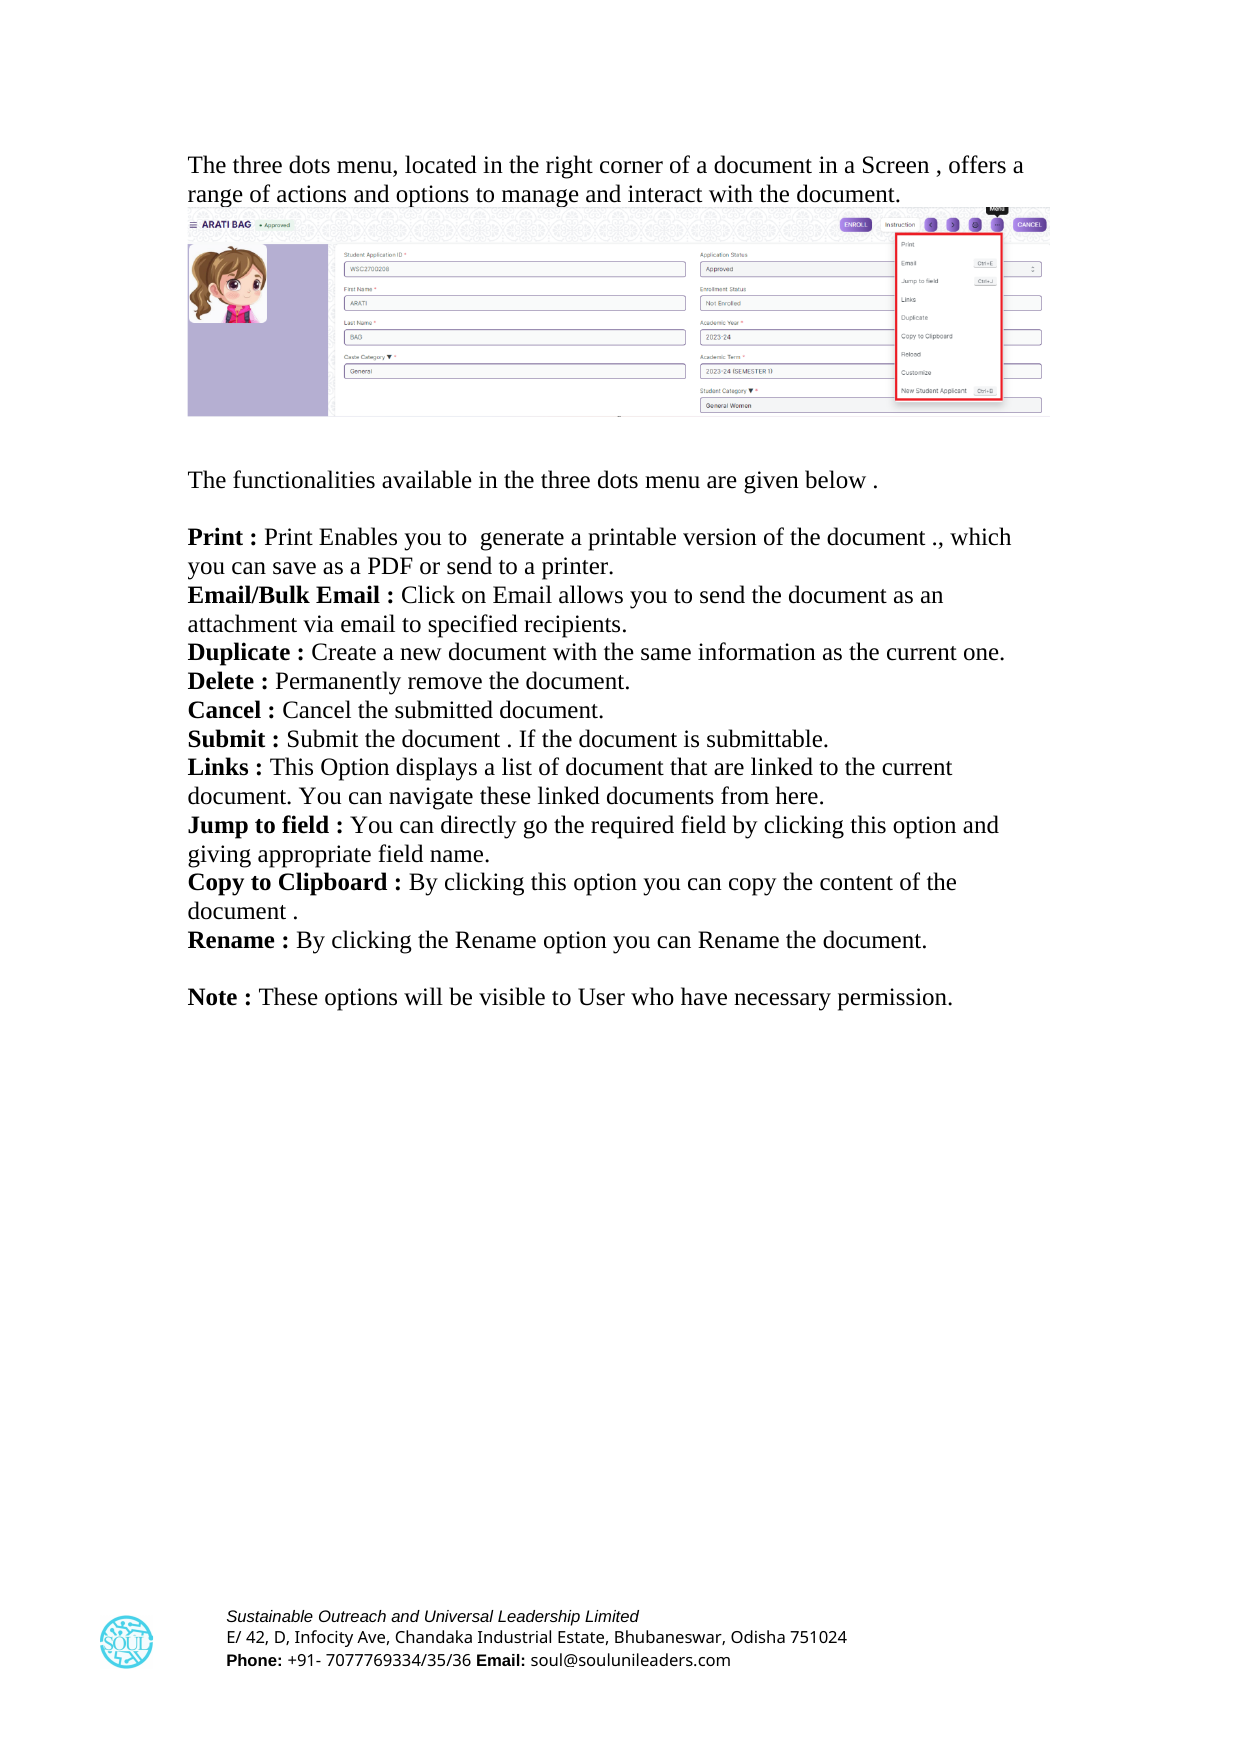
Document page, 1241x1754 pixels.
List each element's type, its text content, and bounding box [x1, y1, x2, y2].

text Rename : By clicking the Rename option you can Rename the document. [187, 925, 1053, 954]
picture [100, 1615, 154, 1669]
text The functionalities available in the three dots menu are given below . [187, 465, 1053, 494]
text Delete : Permanently remove the document. [187, 666, 1053, 695]
text Print : Print Enables you to generate a printable version of the document ., which you can save as a PDF or send to a printer. [187, 522, 1053, 580]
picture [187, 207, 1050, 417]
text Note : These options will be visible to User who have necessary permission. [187, 982, 1053, 1011]
text Email/Bulk Email : Click on Email allows you to send the document as an attachment via email to specified recipients. [187, 580, 1053, 637]
text Jump to field : You can directly go the required field by clicking this option and giving appropriate field name. [187, 810, 1053, 867]
text Submit : Submit the document . If the document is submittable. [187, 724, 1053, 752]
text The three dots menu, located in the right corner of a document in a Screen , offers a range of actions and options to manage and interact with the document. [187, 150, 1053, 207]
text Duplicate : Create a new document with the same information as the current one. [187, 637, 1053, 666]
text Copy to Clipboard : By clicking this option you can copy the content of the document . [187, 867, 1053, 925]
text Cancel : Cancel the submitted document. [187, 695, 1053, 724]
text Links : This Option displays a list of document that are linked to the current document. You can navigate these linked documents from here. [187, 752, 1053, 810]
